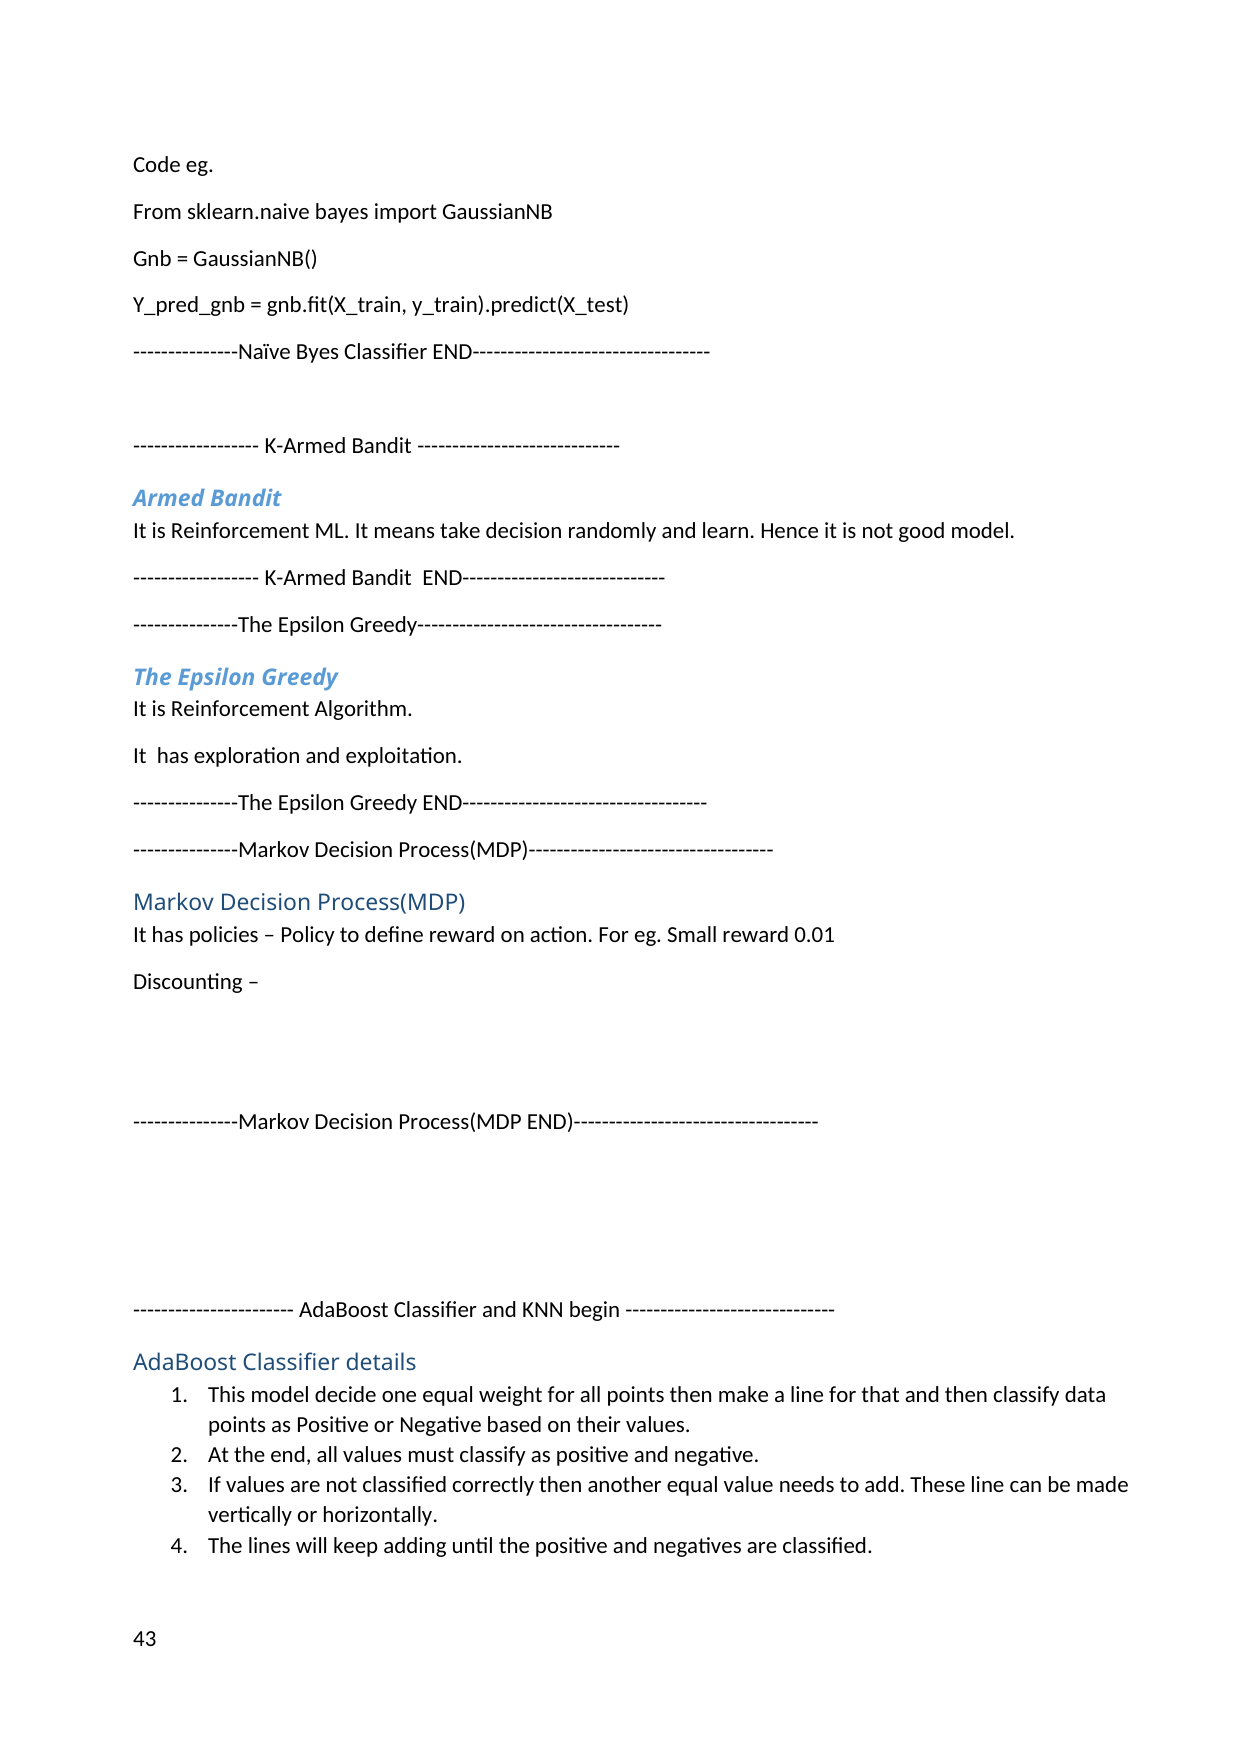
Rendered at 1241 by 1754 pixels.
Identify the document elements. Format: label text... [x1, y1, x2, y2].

list The lines will keep adding until the positive and negatives are classified. [170, 1531, 1152, 1559]
text Gnb = GaussianNB() [133, 244, 1152, 272]
text ------------------ K-Armed Bandit ----------------------------- [133, 431, 1152, 459]
text ---------------Naïve Byes Classifier END---------------------------------- [133, 337, 1152, 366]
list This model decide one equal weight for all points then make a line for that and then classify data points as Positive or Negative based on their values. [170, 1380, 1152, 1438]
text ---------------Markov Decision Process(MDP END)----------------------------------- [133, 1107, 1152, 1136]
list If values are not classified correctly then another equal value needs to add. These line can be made vertically or horizontally. [170, 1470, 1152, 1529]
text It has policies – Policy to define reward on action. For eg. Small reward 0.01 [133, 920, 1152, 948]
text ---------------Markov Decision Process(MDP)----------------------------------- [133, 835, 1152, 863]
text It is Reinforcement ML. It means take decision randomly and learn. Hence it is not good model. [133, 516, 1152, 544]
subtitle Markov Decision Process(MDP) [133, 886, 1152, 917]
text From sklearn.naive bayes import GaussianNB [133, 197, 1152, 225]
subtitle AdaBoost Classifier details [133, 1346, 1152, 1377]
list At the end, all values must classify as positive and negative. [170, 1440, 1152, 1468]
text Code eg. [133, 150, 1152, 178]
text Y_pred_gnb = gnb.fit(X_train, y_train).predict(X_test) [133, 291, 1152, 319]
text Discounting – [133, 967, 1152, 995]
text ---------------The Epsilon Greedy----------------------------------- [133, 610, 1152, 638]
text ------------------ K-Armed Bandit END----------------------------- [133, 563, 1152, 591]
text It is Reinforcement Algorithm. [133, 694, 1152, 723]
subtitle Armed Bandit [133, 482, 1152, 513]
text ----------------------- AdaBoost Classifier and KNN begin ------------------------------ [133, 1295, 1152, 1323]
text It has exploration and exploitation. [133, 741, 1152, 769]
subtitle The Epsilon Greedy [133, 661, 1152, 692]
text ---------------The Epsilon Greedy END----------------------------------- [133, 788, 1152, 816]
